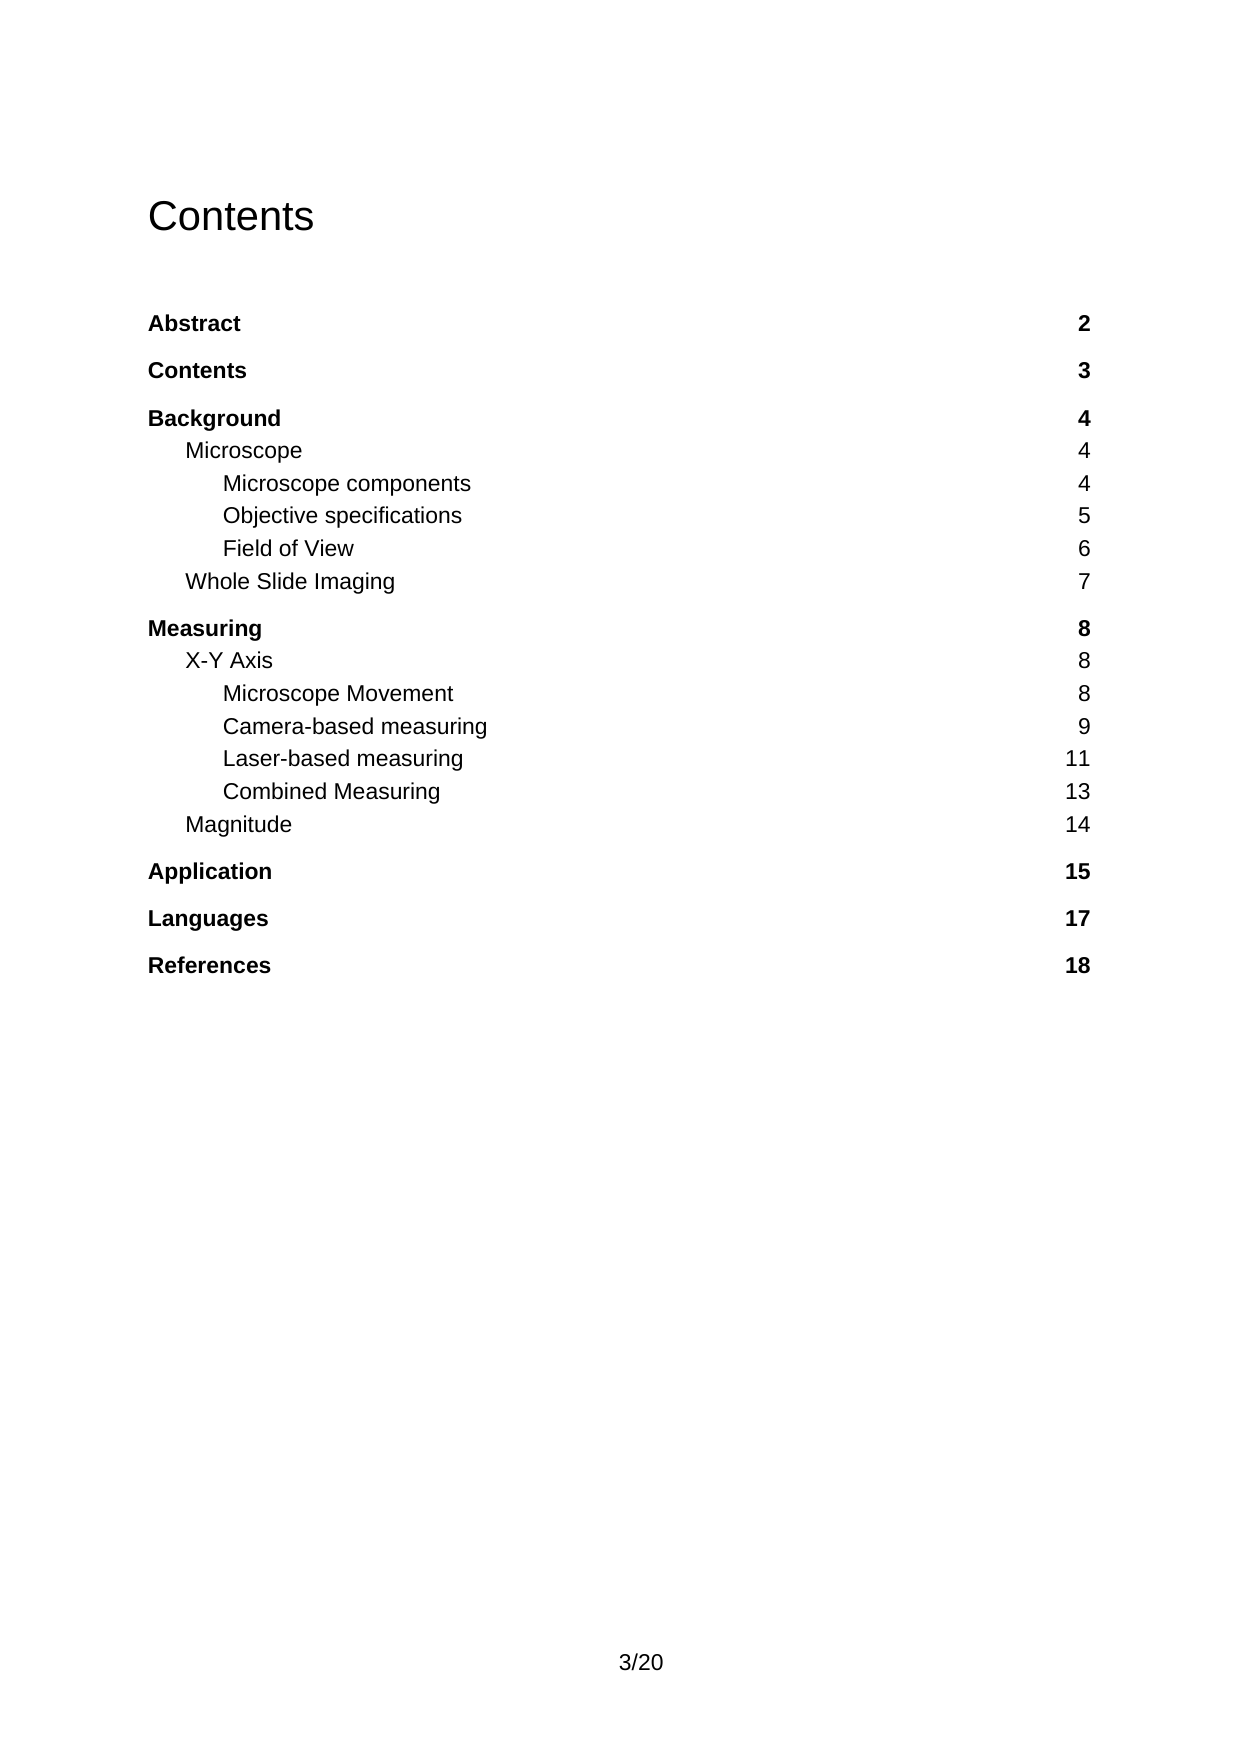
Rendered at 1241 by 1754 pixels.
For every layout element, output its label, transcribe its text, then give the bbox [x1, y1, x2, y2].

subtitle Contents [148, 192, 1090, 239]
